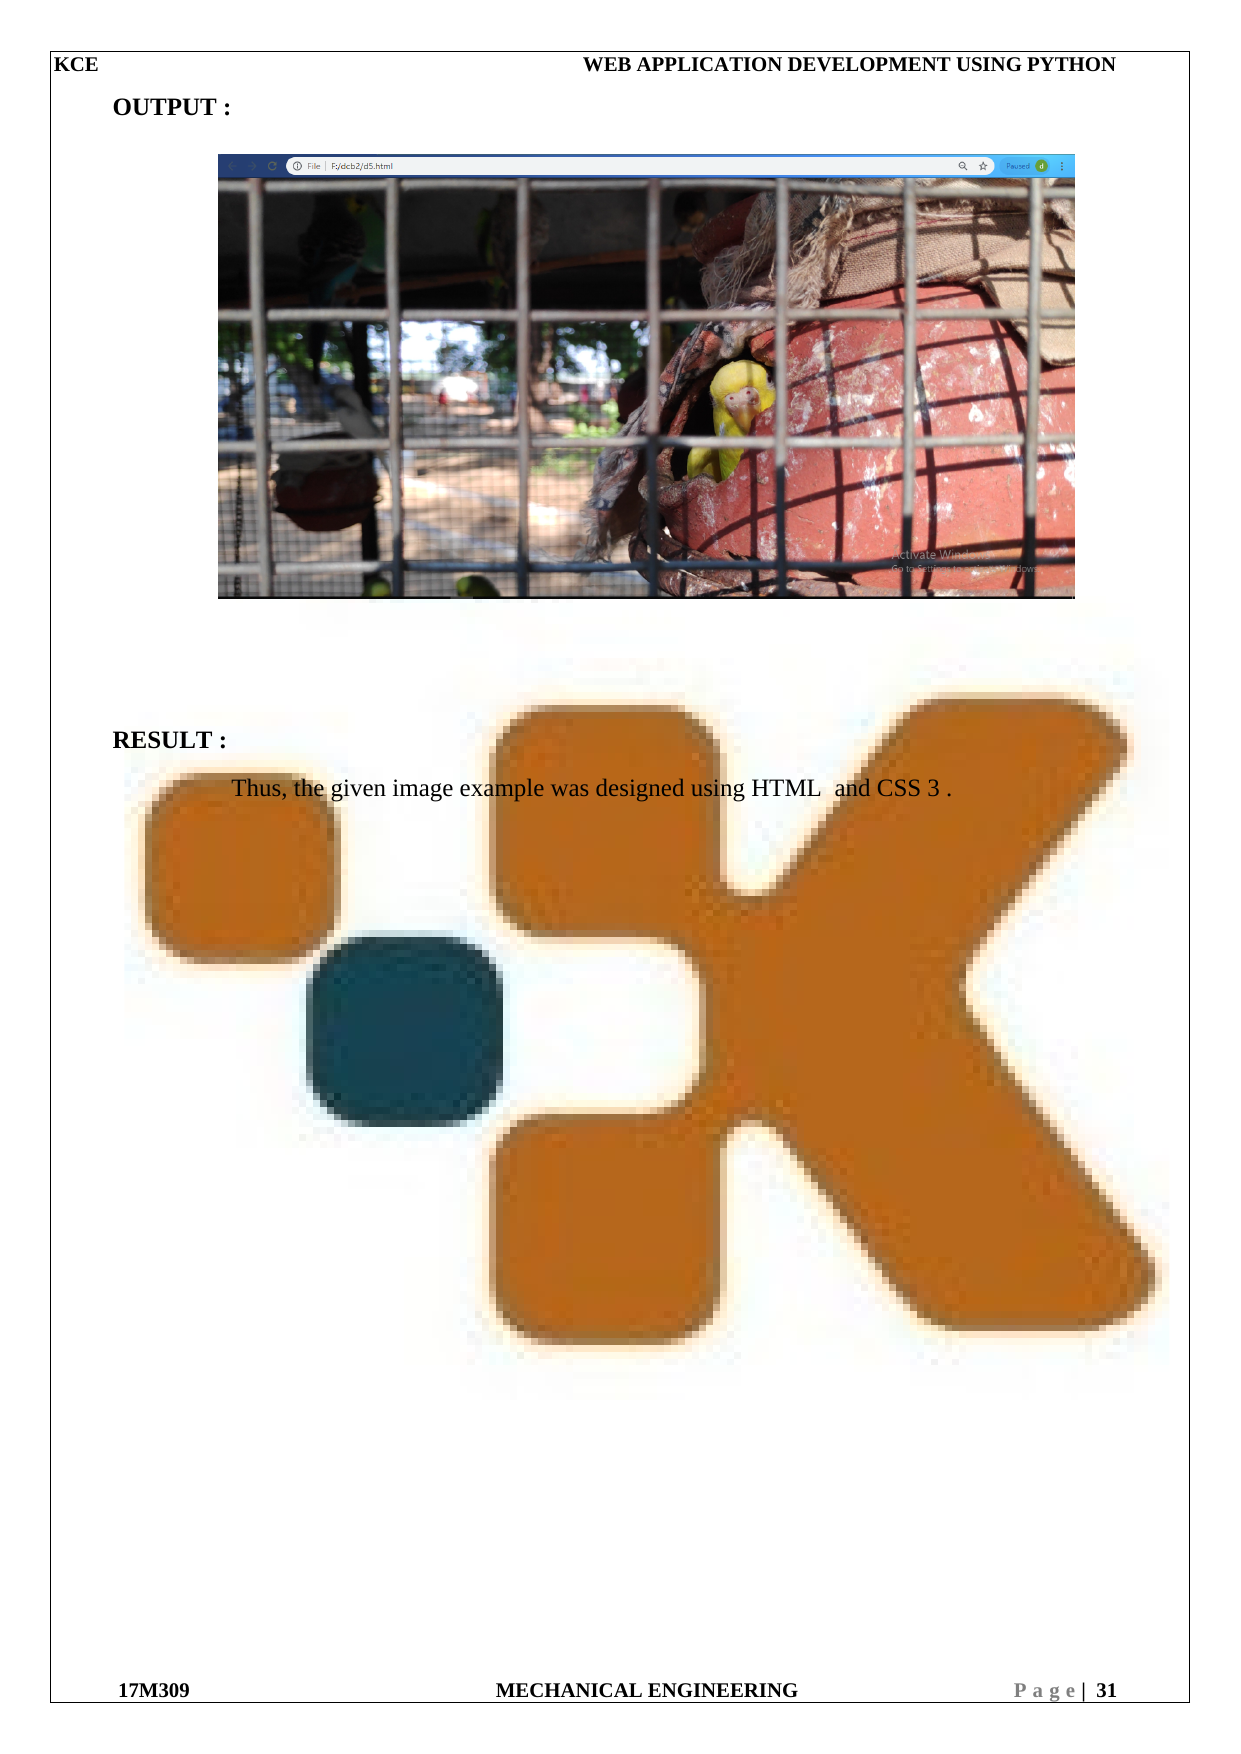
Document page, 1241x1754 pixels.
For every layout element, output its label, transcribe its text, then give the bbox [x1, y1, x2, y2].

picture [124, 802, 1170, 1400]
text RESULT : [112, 725, 1181, 754]
text Thus, the given image example was designed using HTML and CSS 3 . [112, 773, 1181, 802]
text OUTPUT : [112, 92, 1181, 121]
picture [124, 754, 1170, 773]
picture [124, 154, 1170, 725]
